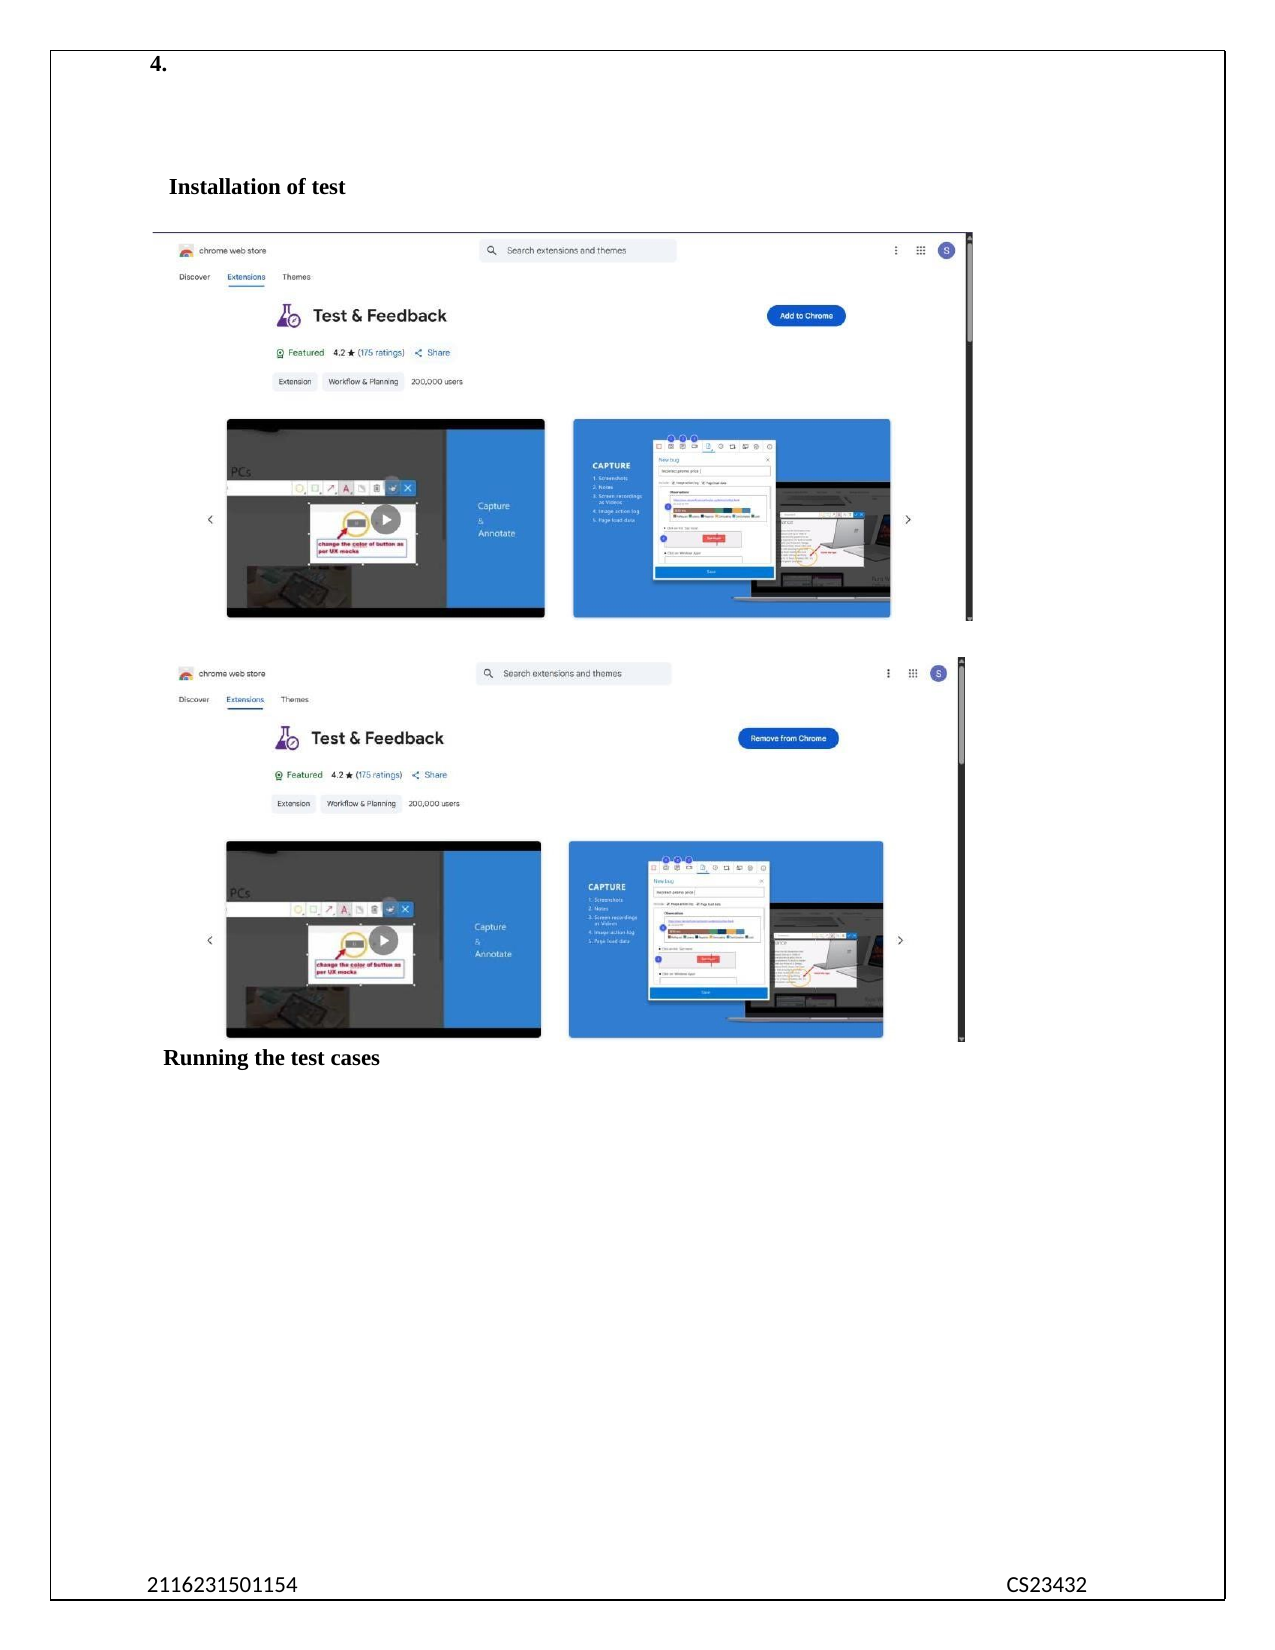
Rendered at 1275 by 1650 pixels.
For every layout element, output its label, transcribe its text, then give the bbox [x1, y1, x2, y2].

text Installation of test [112, 173, 346, 199]
picture [152, 232, 973, 621]
text Running the test cases [112, 1044, 380, 1070]
picture [175, 657, 965, 1042]
